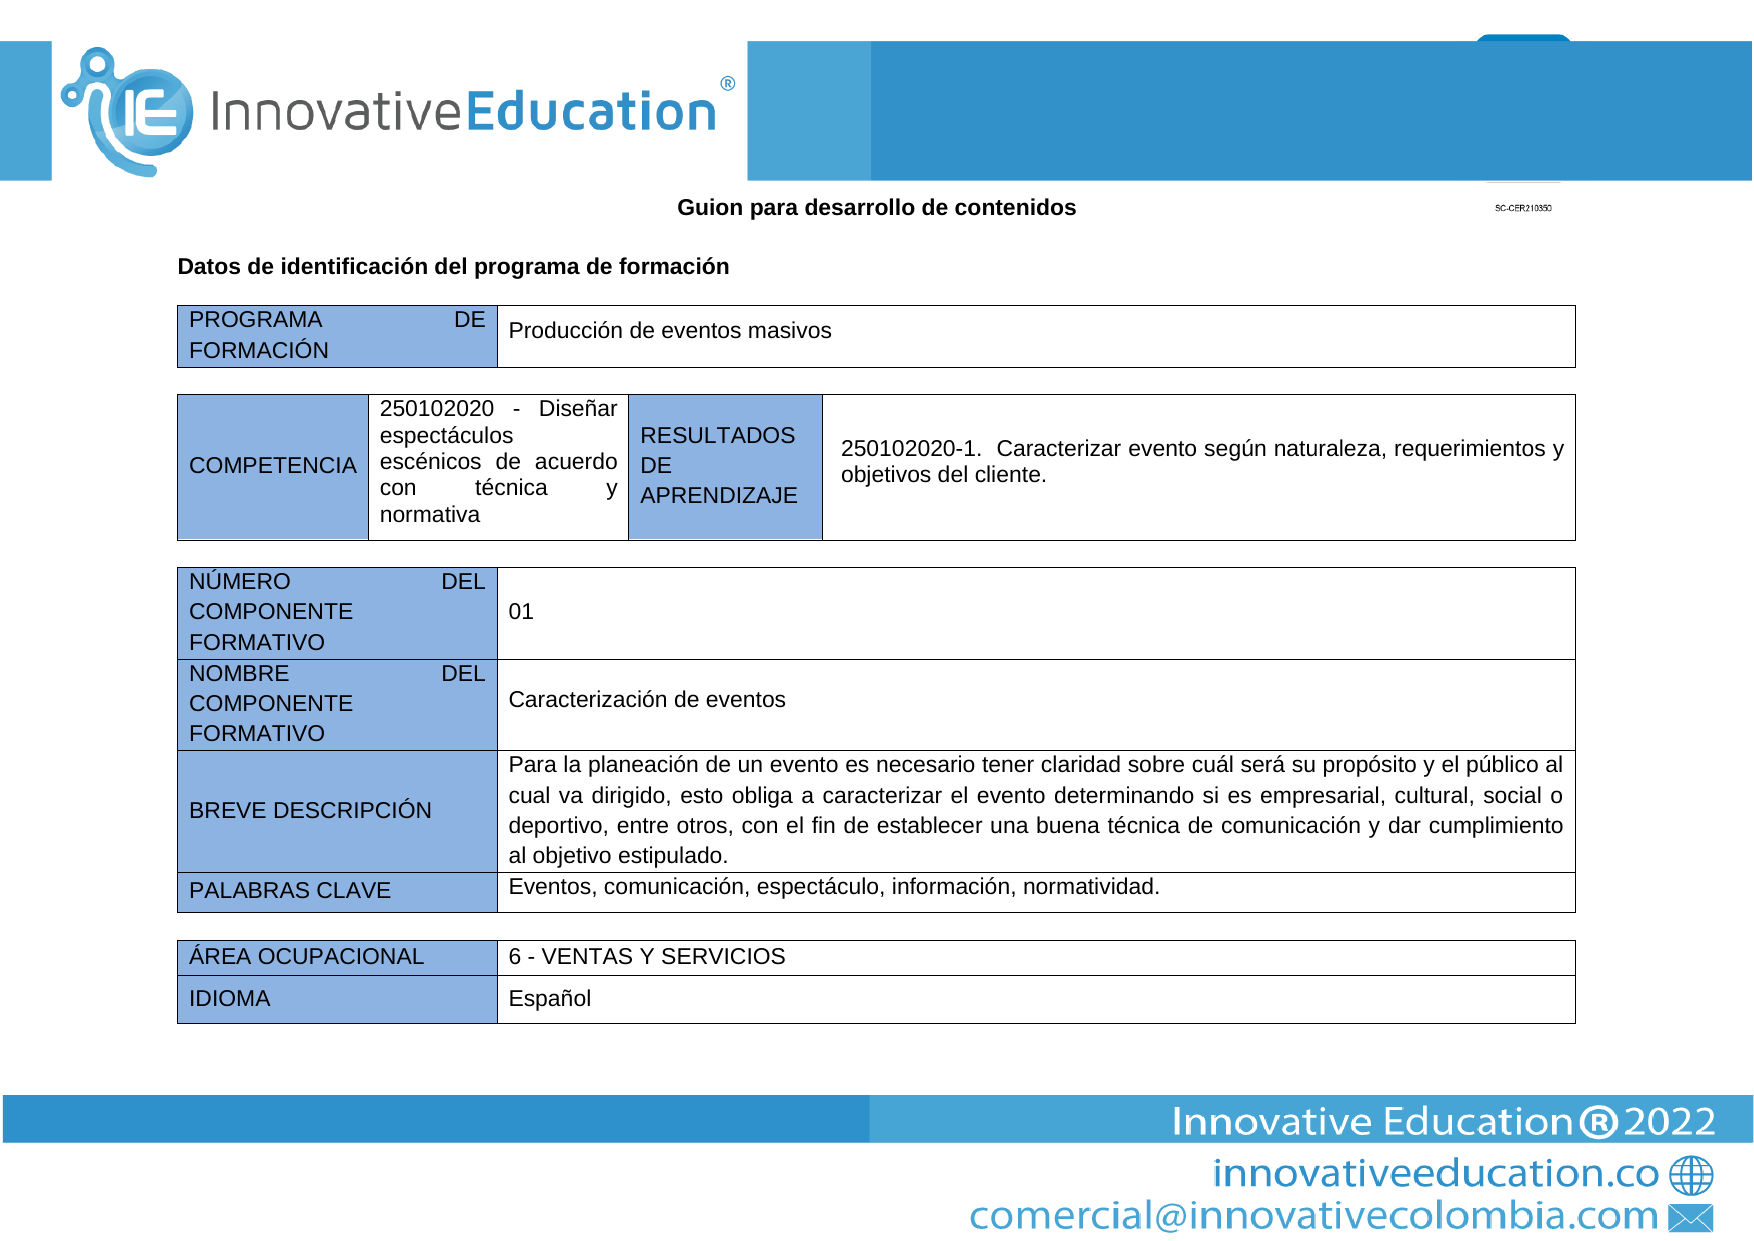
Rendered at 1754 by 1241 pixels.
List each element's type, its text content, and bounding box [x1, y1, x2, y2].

table_cell Caracterización de eventos [498, 660, 1575, 750]
table_cell IDIOMA [178, 976, 497, 1023]
picture [2, 1093, 1754, 1239]
table_header 250102020-1. Caracterizar evento según naturaleza, requerimientos y objetivos del cliente. [823, 395, 1575, 539]
table_header COMPETENCIA [178, 395, 368, 539]
table_header 250102020 - Diseñar espectáculos escénicos de acuerdo con técnica y normativa [369, 395, 628, 539]
table_header 6 - VENTAS Y SERVICIOS [498, 941, 1575, 975]
table_cell Español [498, 976, 1575, 1023]
text Guion para desarrollo de contenidos [177, 148, 1577, 220]
table_header ÁREA OCUPACIONAL [178, 941, 497, 975]
text Datos de identificación del programa de formación [177, 253, 1577, 279]
table_cell Eventos, comunicación, espectáculo, información, normatividad. [498, 873, 1575, 912]
table_cell NOMBRE DEL COMPONENTE FORMATIVO [178, 660, 497, 750]
table_cell Para la planeación de un evento es necesario tener claridad sobre cuál será su propósito y el público al cual va dirigido, esto obliga a caracterizar el evento determinando si es empresarial, cultural, social o deportivo, entre otros, con el fin de establecer una buena técnica de comunicación y dar cumplimiento al objetivo estipulado. [498, 751, 1575, 872]
table_header PROGRAMA DE FORMACIÓN [178, 306, 497, 367]
table_header RESULTADOS DE APRENDIZAJE [629, 395, 822, 539]
table_header NÚMERO DEL COMPONENTE FORMATIVO [178, 568, 497, 659]
table_header Producción de eventos masivos [498, 306, 1575, 367]
table_cell PALABRAS CLAVE [178, 873, 497, 912]
table_cell BREVE DESCRIPCIÓN [178, 751, 497, 872]
table_header 01 [498, 568, 1575, 659]
picture [0, 28, 1752, 194]
